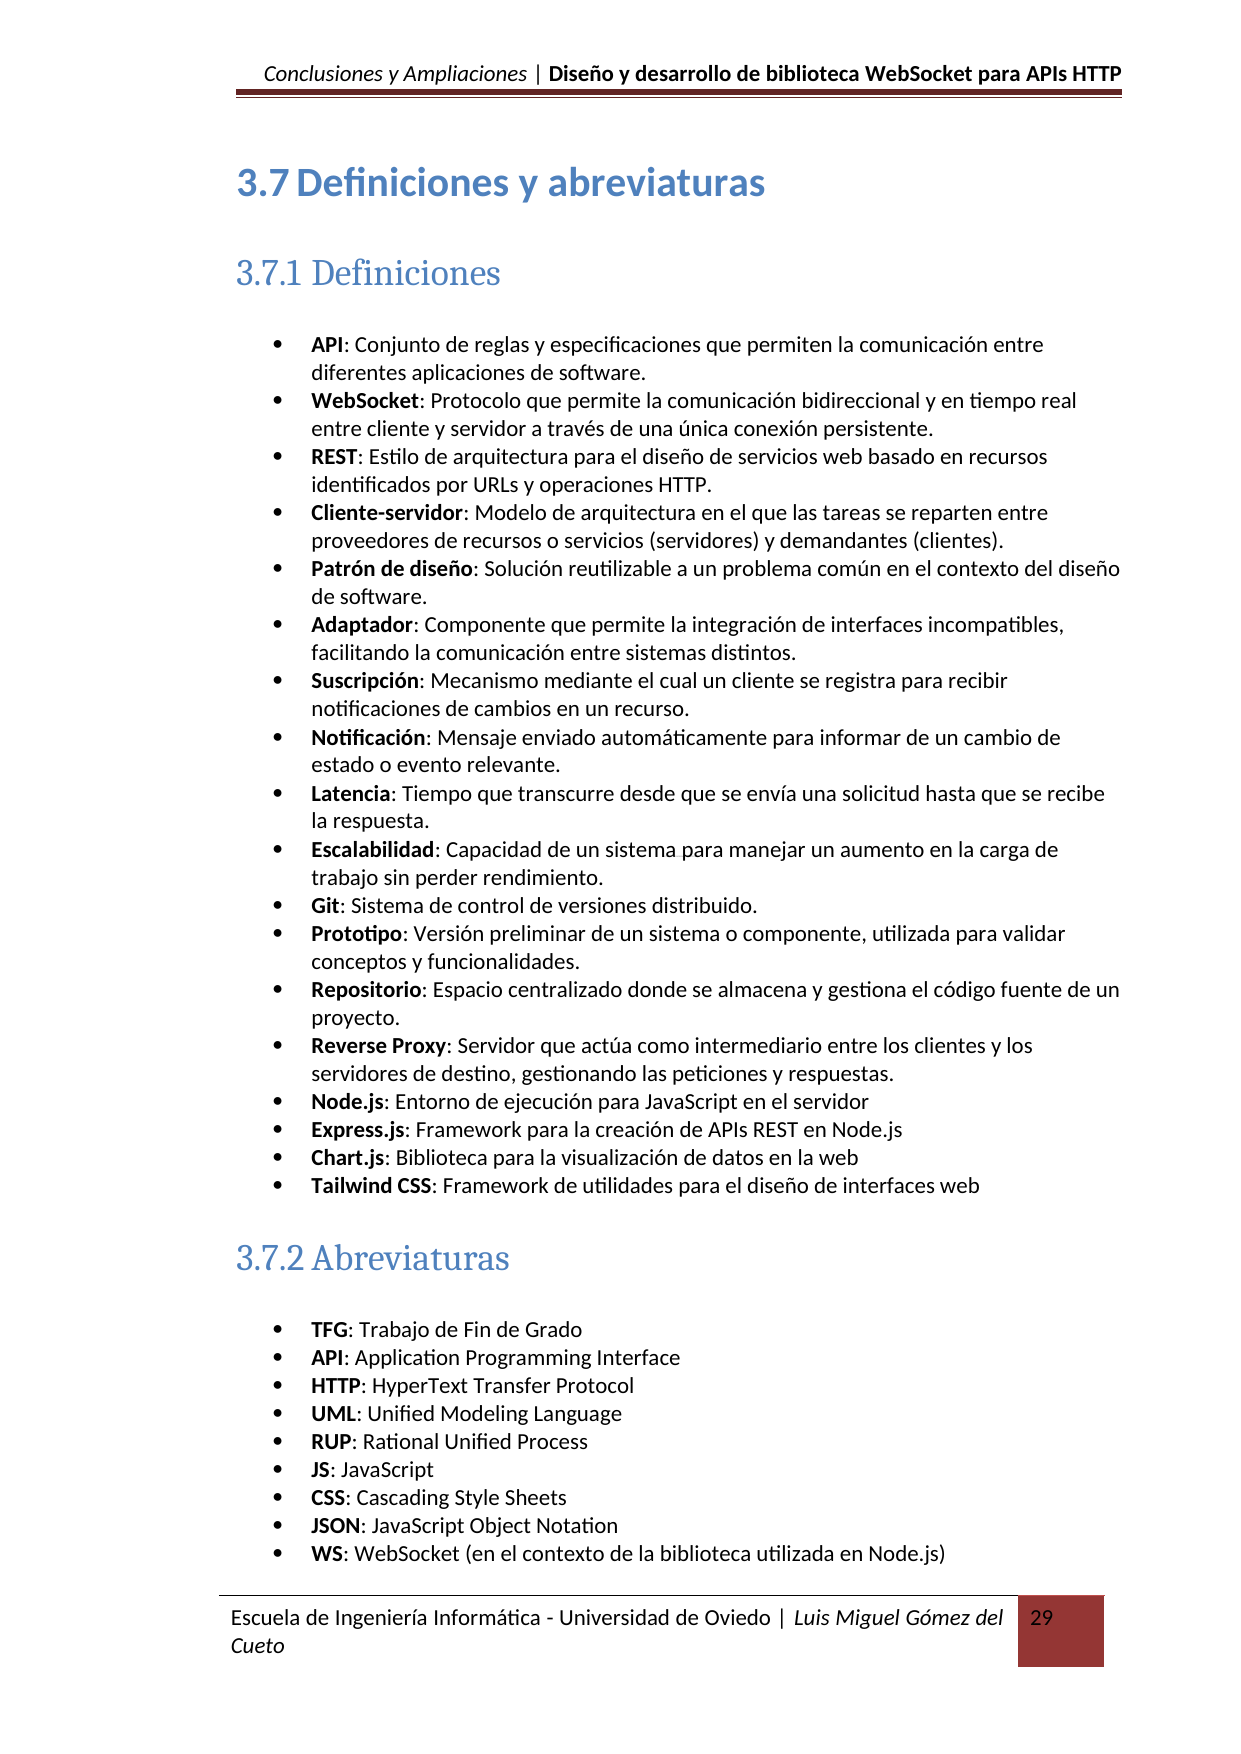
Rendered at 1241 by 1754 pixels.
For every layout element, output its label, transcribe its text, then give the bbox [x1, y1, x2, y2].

list JS: JavaScript [274, 1455, 1122, 1483]
list Tailwind CSS: Framework de utilidades para el diseño de interfaces web [274, 1171, 1122, 1199]
list WebSocket: Protocolo que permite la comunicación bidireccional y en tiempo real entre cliente y servidor a través de una única conexión persistente. [274, 386, 1122, 442]
list Latencia: Tiempo que transcurre desde que se envía una solicitud hasta que se recibe la respuesta. [274, 779, 1122, 835]
list Chart.js: Biblioteca para la visualización de datos en la web [274, 1143, 1122, 1171]
list HTTP: HyperText Transfer Protocol [274, 1371, 1122, 1399]
list Escalabilidad: Capacidad de un sistema para manejar un aumento en la carga de trabajo sin perder rendimiento. [274, 835, 1122, 891]
list TFG: Trabajo de Fin de Grado [274, 1315, 1122, 1343]
list Adaptador: Componente que permite la integración de interfaces incompatibles, facilitando la comunicación entre sistemas distintos. [274, 611, 1122, 667]
subtitle Definiciones y abreviaturas [236, 156, 1122, 206]
list Node.js: Entorno de ejecución para JavaScript en el servidor [274, 1087, 1122, 1115]
subtitle Definiciones [236, 252, 1122, 295]
list Express.js: Framework para la creación de APIs REST en Node.js [274, 1115, 1122, 1143]
list Reverse Proxy: Servidor que actúa como intermediario entre los clientes y los servidores de destino, gestionando las peticiones y respuestas. [274, 1031, 1122, 1087]
list JSON: JavaScript Object Notation [274, 1511, 1122, 1539]
list API: Conjunto de reglas y especificaciones que permiten la comunicación entre diferentes aplicaciones de software. [274, 330, 1122, 386]
list Notificación: Mensaje enviado automáticamente para informar de un cambio de estado o evento relevante. [274, 723, 1122, 779]
list RUP: Rational Unified Process [274, 1427, 1122, 1455]
list REST: Estilo de arquitectura para el diseño de servicios web basado en recursos identificados por URLs y operaciones HTTP. [274, 442, 1122, 498]
list Patrón de diseño: Solución reutilizable a un problema común en el contexto del diseño de software. [274, 554, 1122, 611]
list WS: WebSocket (en el contexto de la biblioteca utilizada en Node.js) [274, 1539, 1122, 1567]
list Cliente-servidor: Modelo de arquitectura en el que las tareas se reparten entre proveedores de recursos o servicios (servidores) y demandantes (clientes). [274, 498, 1122, 554]
subtitle Abreviaturas [236, 1236, 1122, 1279]
list UML: Unified Modeling Language [274, 1399, 1122, 1427]
list Repositorio: Espacio centralizado donde se almacena y gestiona el código fuente de un proyecto. [274, 975, 1122, 1031]
list Suscripción: Mecanismo mediante el cual un cliente se registra para recibir notificaciones de cambios en un recurso. [274, 667, 1122, 723]
list CSS: Cascading Style Sheets [274, 1483, 1122, 1511]
list Prototipo: Versión preliminar de un sistema o componente, utilizada para validar conceptos y funcionalidades. [274, 919, 1122, 975]
list API: Application Programming Interface [274, 1343, 1122, 1371]
list Git: Sistema de control de versiones distribuido. [274, 891, 1122, 919]
